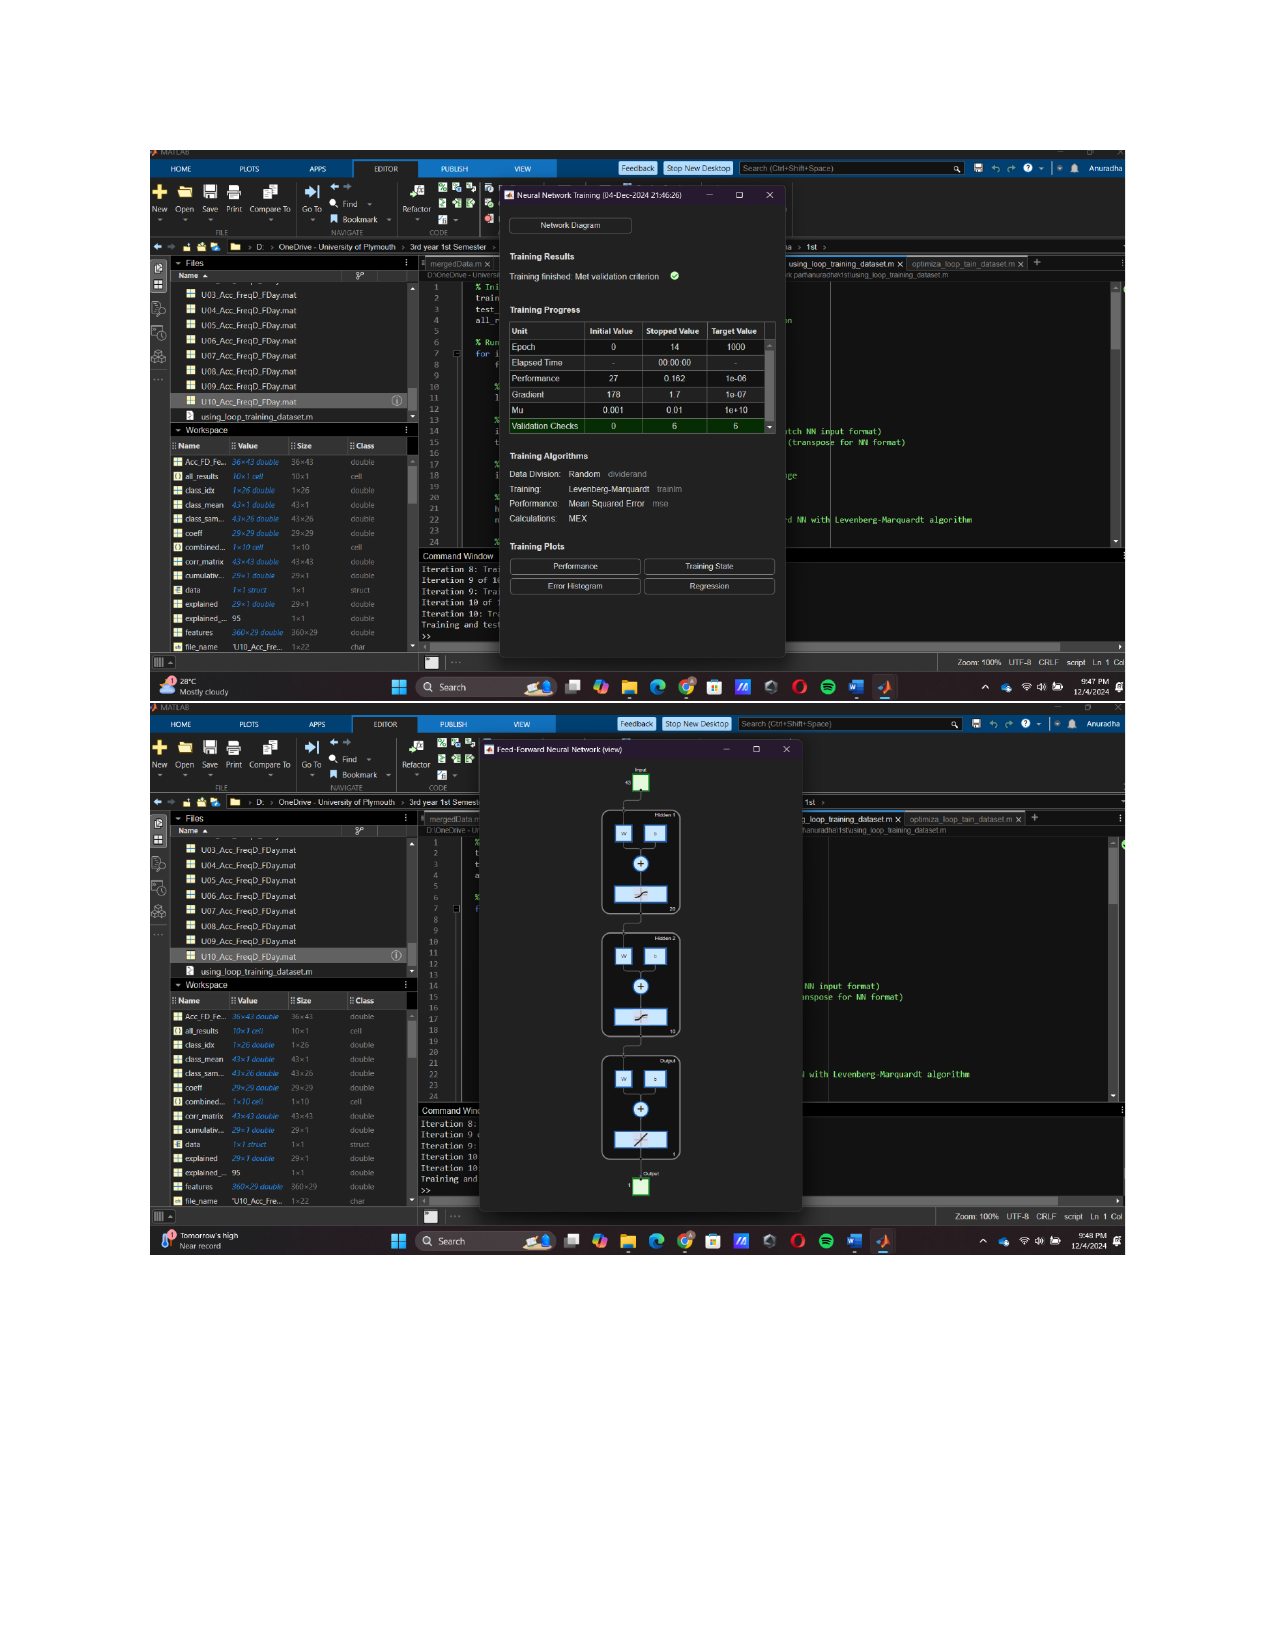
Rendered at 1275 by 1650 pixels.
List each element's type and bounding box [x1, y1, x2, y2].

picture [150, 150, 1125, 701]
picture [150, 703, 1125, 1255]
